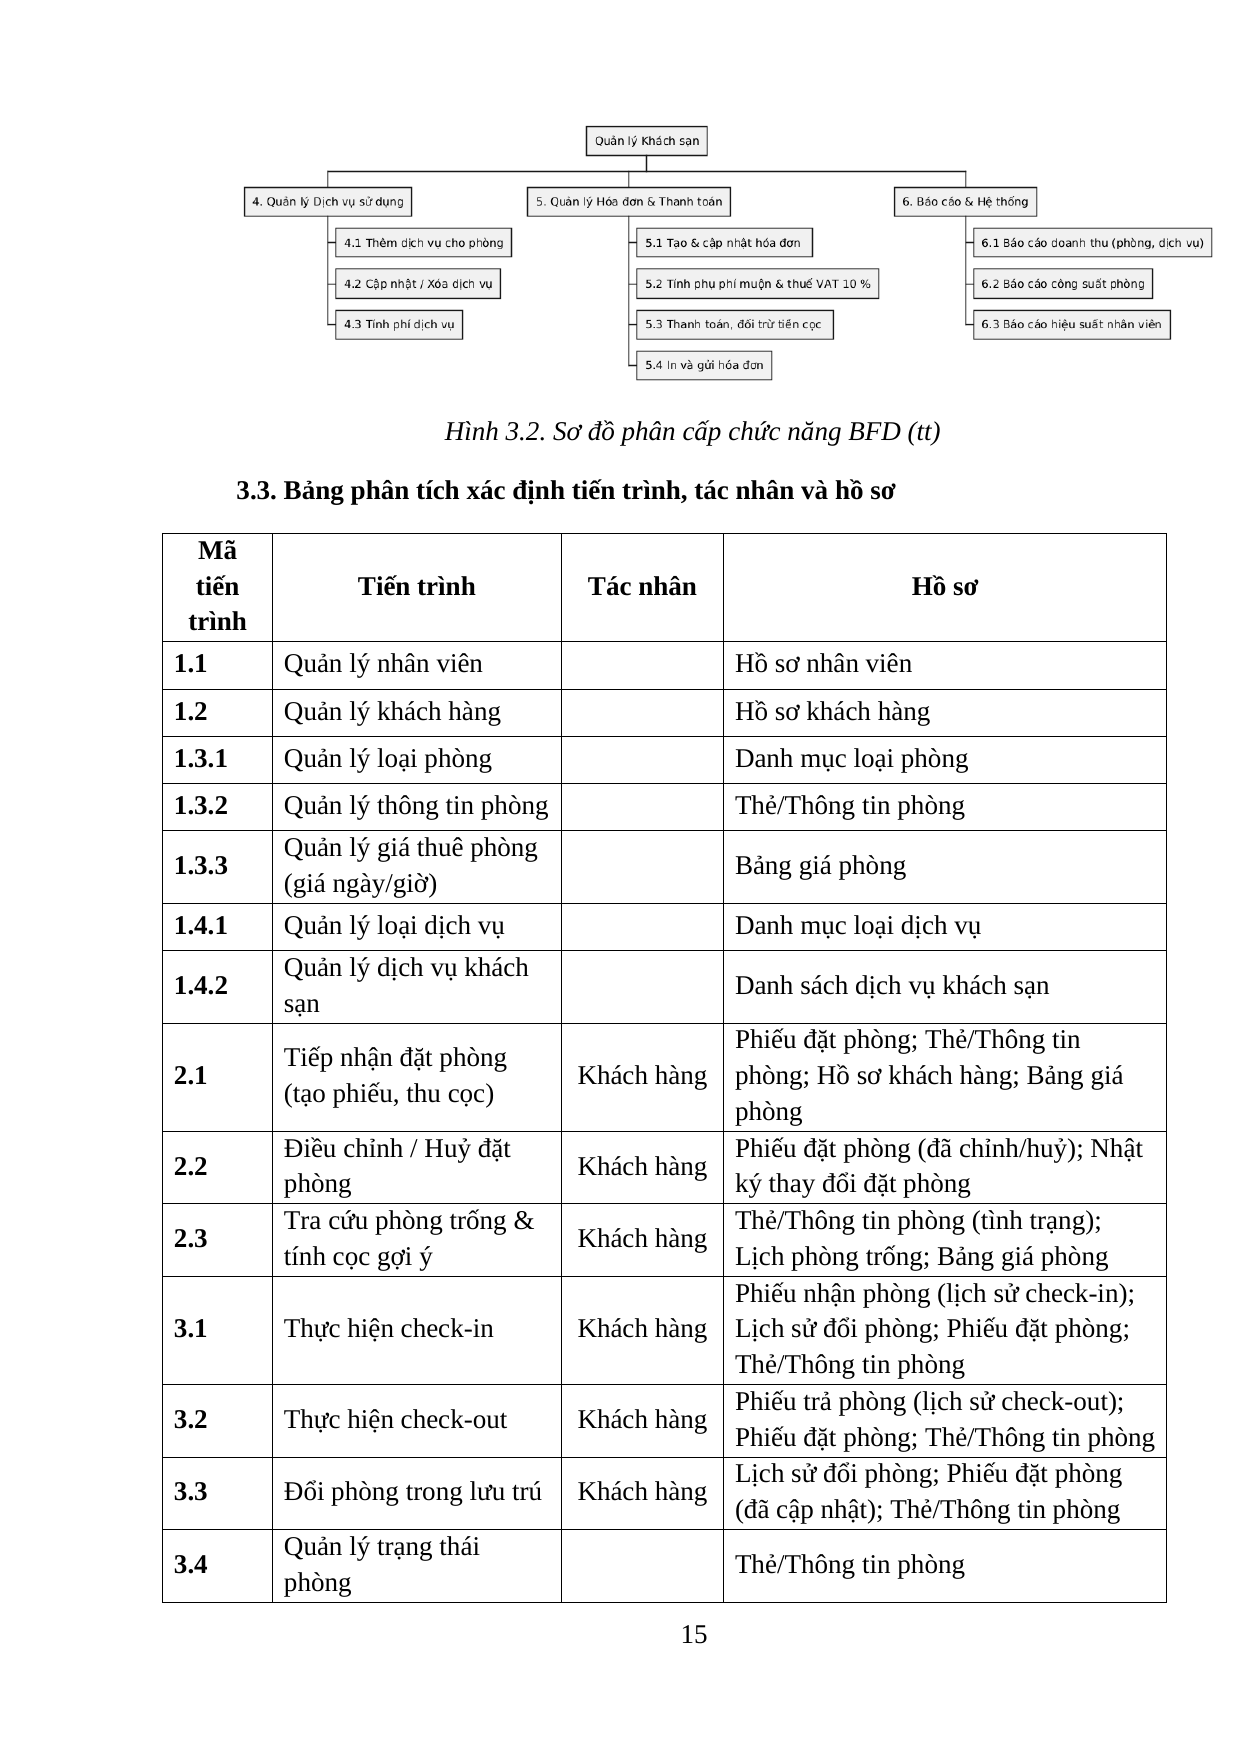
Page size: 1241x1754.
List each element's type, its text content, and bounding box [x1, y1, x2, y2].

table_cell Hồ sơ khách hàng [724, 690, 1166, 736]
table_cell 3.2 [163, 1385, 272, 1457]
table_cell Hồ sơ nhân viên [724, 642, 1166, 688]
table_cell 2.1 [163, 1024, 272, 1131]
table_header Mã tiến trình [163, 534, 272, 641]
table_cell Quản lý trạng thái phòng [273, 1530, 561, 1602]
table_cell Khách hàng [562, 1204, 723, 1276]
table_cell Danh mục loại dịch vụ [724, 904, 1166, 950]
table_cell [562, 784, 723, 830]
picture [236, 118, 1218, 387]
table_cell Phiếu đặt phòng; Thẻ/Thông tin phòng; Hồ sơ khách hàng; Bảng giá phòng [724, 1024, 1166, 1131]
table_cell [562, 1530, 723, 1602]
table_header Tác nhân [562, 534, 723, 641]
table_cell 3.4 [163, 1530, 272, 1602]
table_cell Thẻ/Thông tin phòng [724, 1530, 1166, 1602]
table_cell 1.3.2 [163, 784, 272, 830]
table_cell Khách hàng [562, 1458, 723, 1529]
table_cell 3.3 [163, 1458, 272, 1529]
table_cell Phiếu nhận phòng (lịch sử check-in); Lịch sử đổi phòng; Phiếu đặt phòng; Thẻ/Thông tin phòng [724, 1277, 1166, 1384]
table_cell Phiếu đặt phòng (đã chỉnh/huỷ); Nhật ký thay đổi đặt phòng [724, 1132, 1166, 1203]
table_cell [562, 737, 723, 783]
table_cell Quản lý dịch vụ khách sạn [273, 951, 561, 1023]
table_cell 2.3 [163, 1204, 272, 1276]
table_cell Thẻ/Thông tin phòng (tình trạng); Lịch phòng trống; Bảng giá phòng [724, 1204, 1166, 1276]
table_cell 1.3.3 [163, 831, 272, 903]
table_cell Thực hiện check-in [273, 1277, 561, 1384]
table_cell Tra cứu phòng trống & tính cọc gợi ý [273, 1204, 561, 1276]
table_cell Danh mục loại phòng [724, 737, 1166, 783]
table_cell Quản lý loại dịch vụ [273, 904, 561, 950]
table_cell Điều chỉnh / Huỷ đặt phòng [273, 1132, 561, 1203]
table_cell Phiếu trả phòng (lịch sử check-out); Phiếu đặt phòng; Thẻ/Thông tin phòng [724, 1385, 1166, 1457]
table_cell Thực hiện check-out [273, 1385, 561, 1457]
table_cell Quản lý nhân viên [273, 642, 561, 688]
table_cell Thẻ/Thông tin phòng [724, 784, 1166, 830]
table_cell Khách hàng [562, 1132, 723, 1203]
table_cell Quản lý khách hàng [273, 690, 561, 736]
table_cell Quản lý giá thuê phòng (giá ngày/giờ) [273, 831, 561, 903]
table_cell 3.1 [163, 1277, 272, 1384]
table_cell Khách hàng [562, 1277, 723, 1384]
table_cell Tiếp nhận đặt phòng (tạo phiếu, thu cọc) [273, 1024, 561, 1131]
table_cell 1.2 [163, 690, 272, 736]
table_header Hồ sơ [724, 534, 1166, 641]
table_cell [562, 690, 723, 736]
table_cell [562, 951, 723, 1023]
table_cell 1.3.1 [163, 737, 272, 783]
table_cell [562, 904, 723, 950]
table_cell [562, 831, 723, 903]
table_cell Quản lý thông tin phòng [273, 784, 561, 830]
table_cell Bảng giá phòng [724, 831, 1166, 903]
table_header Tiến trình [273, 534, 561, 641]
text 3.3. Bảng phân tích xác định tiến trình, tác nhân và hồ sơ [177, 474, 1152, 505]
table_cell Khách hàng [562, 1385, 723, 1457]
table_cell Đổi phòng trong lưu trú [273, 1458, 561, 1529]
table_cell Danh sách dịch vụ khách sạn [724, 951, 1166, 1023]
text Hình 3.2. Sơ đồ phân cấp chức năng BFD (tt) [177, 414, 1152, 446]
table_cell Quản lý loại phòng [273, 737, 561, 783]
table_cell [562, 642, 723, 688]
table_cell 1.1 [163, 642, 272, 688]
table_cell Khách hàng [562, 1024, 723, 1131]
table_cell 1.4.2 [163, 951, 272, 1023]
table_cell 1.4.1 [163, 904, 272, 950]
table_cell 2.2 [163, 1132, 272, 1203]
table_cell Lịch sử đổi phòng; Phiếu đặt phòng (đã cập nhật); Thẻ/Thông tin phòng [724, 1458, 1166, 1529]
